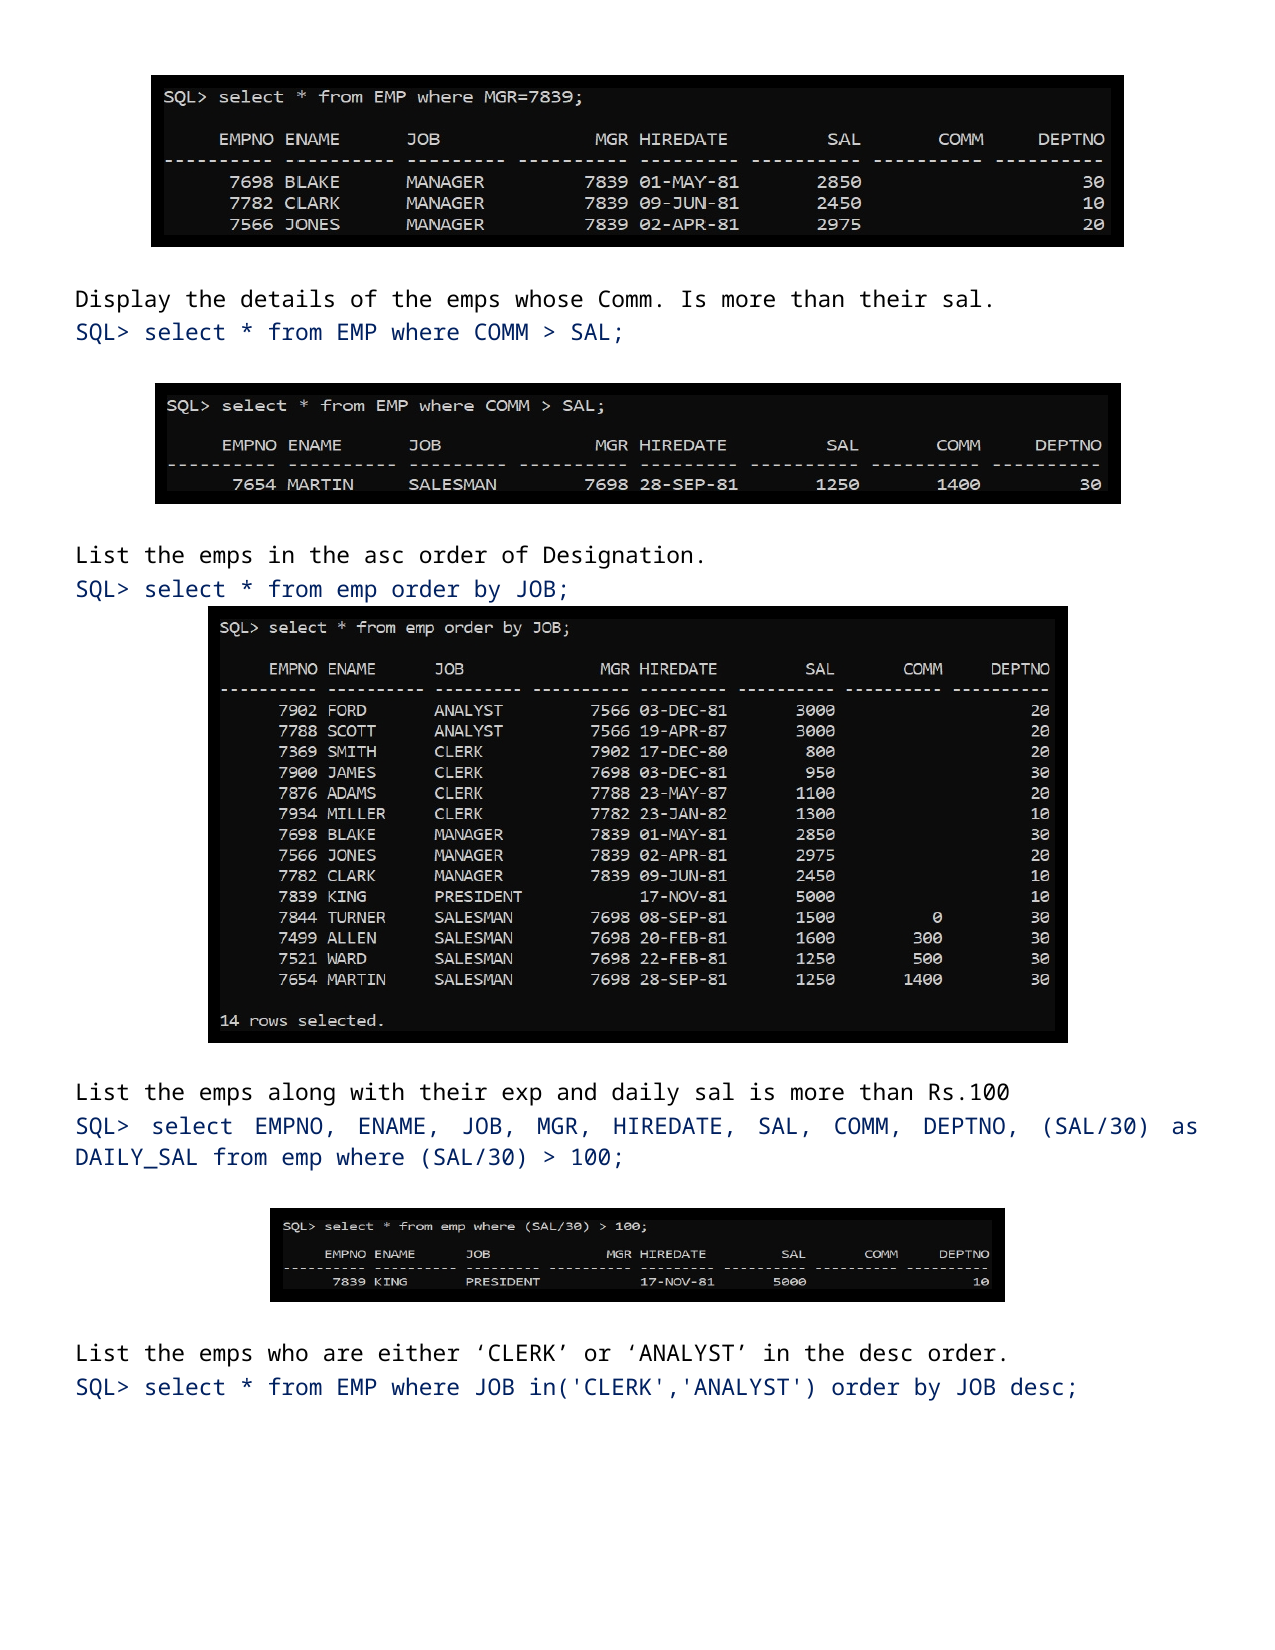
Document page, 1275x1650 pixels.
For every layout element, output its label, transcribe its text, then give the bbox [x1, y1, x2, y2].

text SQL> select EMPNO, ENAME, JOB, MGR, HIREDATE, SAL, COMM, DEPTNO, (SAL/30) as DAILY_SAL from emp where (SAL/30) > 100; [75, 1110, 1200, 1172]
text List the emps who are either ‘CLERK’ or ‘ANALYST’ in the desc order. [75, 1337, 1200, 1369]
text List the emps in the asc order of Designation. [75, 539, 1200, 571]
text SQL> select * from emp order by JOB; [75, 573, 1200, 604]
picture [220, 619, 1055, 1031]
picture [164, 88, 1111, 235]
text SQL> select * from EMP where JOB in('CLERK','ANALYST') order by JOB desc; [75, 1371, 1200, 1402]
text List the emps along with their exp and daily sal is more than Rs.100 [75, 1045, 1200, 1108]
picture [283, 1220, 992, 1289]
text Display the details of the emps whose Comm. Is more than their sal. [75, 283, 1200, 314]
text SQL> select * from EMP where COMM > SAL; [75, 316, 1200, 347]
picture [167, 395, 1108, 491]
